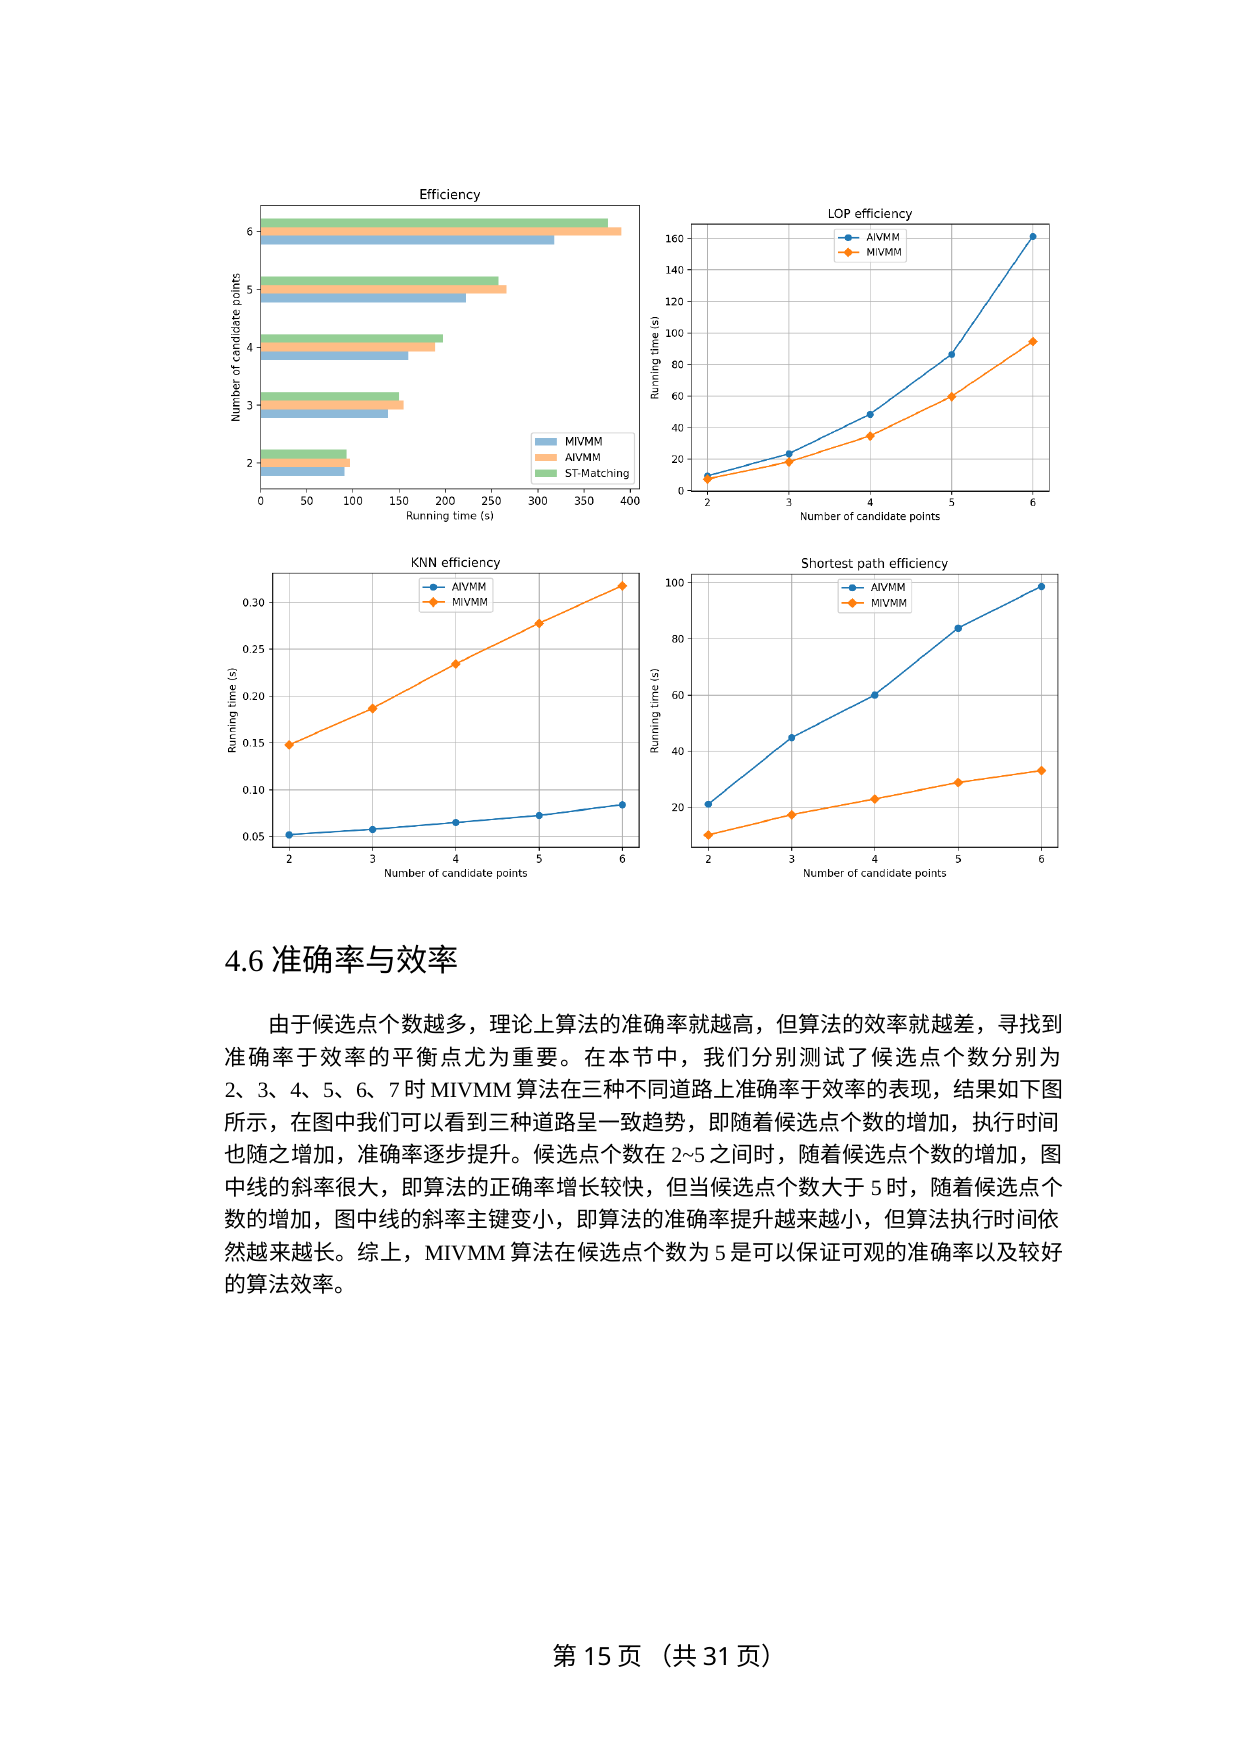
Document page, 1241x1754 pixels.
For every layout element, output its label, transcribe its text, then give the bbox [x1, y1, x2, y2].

picture [224, 162, 1062, 529]
text 由于候选点个数越多，理论上算法的准确率就越高，但算法的效率就越差，寻找到准确率于效率的平衡点尤为重要。在本节中，我们分别测试了候选点个数分别为2、3、4、5、6、7时MIVMM算法在三种不同道路上准确率于效率的表现，结果如下图所示，在图中我们可以看到三种道路呈一致趋势，即随着候选点个数的增加，执行时间也随之增加，准确率逐步提升。候选点个数在2~5之间时，随着候选点个数的增加，图中线的斜率很大，即算法的正确率增长较快，但当候选点个数大于5时，随着候选点个数的增加，图中线的斜率主键变小，即算法的准确率提升越来越小，但算法执行时间依然越来越长。综上，MIVMM算法在候选点个数为5是可以保证可观的准确率以及较好的算法效率。 [224, 1007, 1063, 1299]
picture [224, 552, 1061, 886]
subtitle 准确率与效率 [224, 926, 1063, 991]
